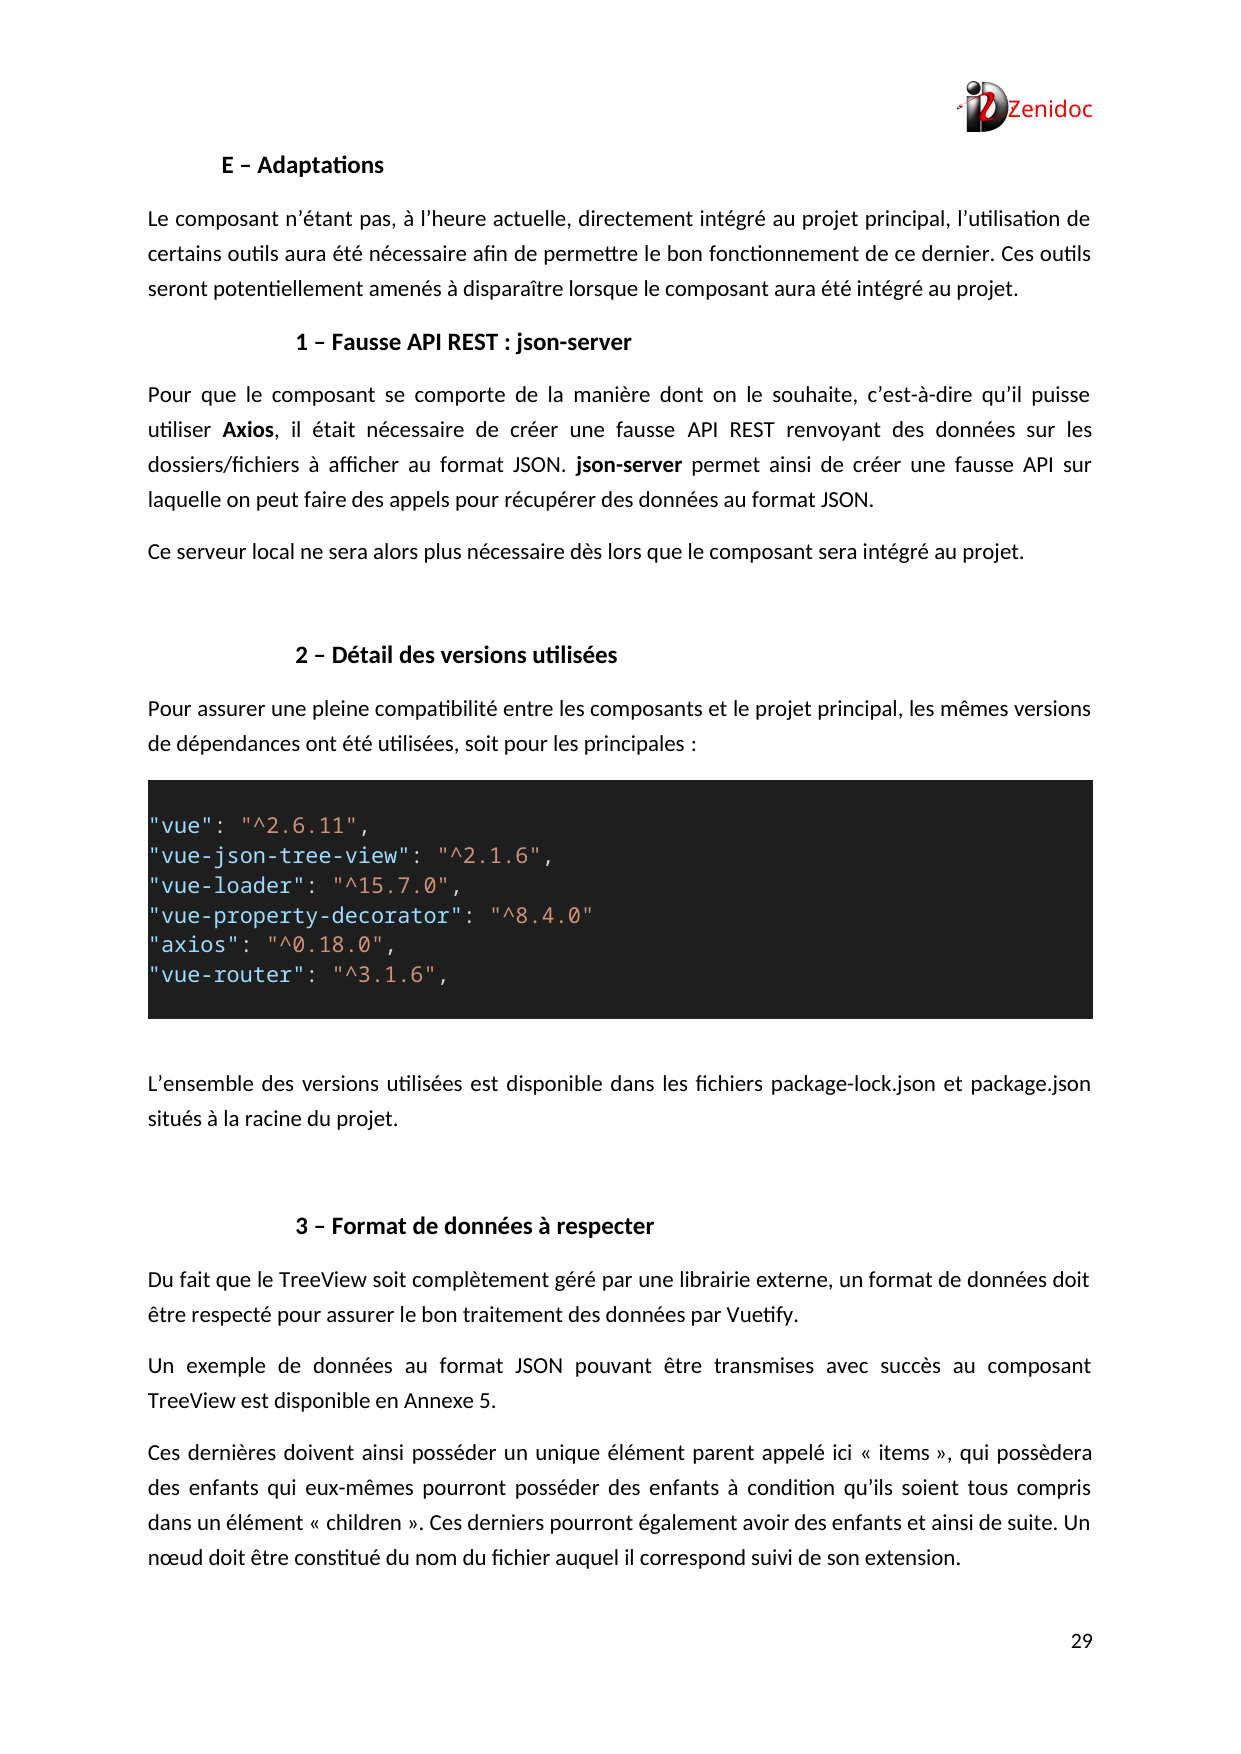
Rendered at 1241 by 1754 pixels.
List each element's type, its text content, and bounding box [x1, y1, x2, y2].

text "vue-json-tree-view": "^2.1.6", [148, 840, 1093, 870]
text "vue-router": "^3.1.6", [148, 959, 1093, 989]
text E – Adaptations [148, 149, 1093, 180]
text Ce serveur local ne sera alors plus nécessaire dès lors que le composant sera intégré au projet. [148, 537, 1093, 565]
text Pour assurer une pleine compatibilité entre les composants et le projet principal, les mêmes versions de dépendances ont été utilisées, soit pour les principales : [148, 694, 1093, 757]
text L’ensemble des versions utilisées est disponible dans les fichiers package-lock.json et package.json situés à la racine du projet. [148, 1069, 1093, 1132]
picture [1011, 104, 1018, 115]
text "vue-property-decorator": "^8.4.0" [148, 899, 1093, 929]
text 1 – Fausse API REST : json-server [148, 326, 1093, 356]
text Un exemple de données au format JSON pouvant être transmises avec succès au composant TreeView est disponible en Annexe 5. [148, 1352, 1093, 1415]
text 2 – Détail des versions utilisées [148, 639, 1093, 669]
text "axios": "^0.18.0", [148, 929, 1093, 959]
text Le composant n’étant pas, à l’heure actuelle, directement intégré au projet principal, l’utilisation de certains outils aura été nécessaire afin de permettre le bon fonctionnement de ce dernier. Ces outils seront potentiellement amenés à disparaître lorsque le composant aura été intégré au projet. [148, 204, 1093, 302]
text 3 – Format de données à respecter [148, 1210, 1093, 1241]
text Ces dernières doivent ainsi posséder un unique élément parent appelé ici « items », qui possèdera des enfants qui eux-mêmes pourront posséder des enfants à condition qu’ils soient tous compris dans un élément « children ». Ces derniers pourront également avoir des enfants et ainsi de suite. Un nœud doit être constitué du nom du fichier auquel il correspond suivi de son extension. [148, 1438, 1093, 1571]
text Pour que le composant se comporte de la manière dont on le souhaite, c’est-à-dire qu’il puisse utiliser Axios, il était nécessaire de créer une fausse API REST renvoyant des données sur les dossiers/fichiers à afficher au format JSON. json-server permet ainsi de créer une fausse API sur laquelle on peut faire des appels pour récupérer des données au format JSON. [148, 381, 1093, 514]
picture [956, 81, 1018, 132]
text "vue": "^2.6.11", [148, 810, 1093, 840]
text "vue-loader": "^15.7.0", [148, 870, 1093, 899]
text Du fait que le TreeView soit complètement géré par une librairie externe, un format de données doit être respecté pour assurer le bon traitement des données par Vuetify. [148, 1265, 1093, 1328]
